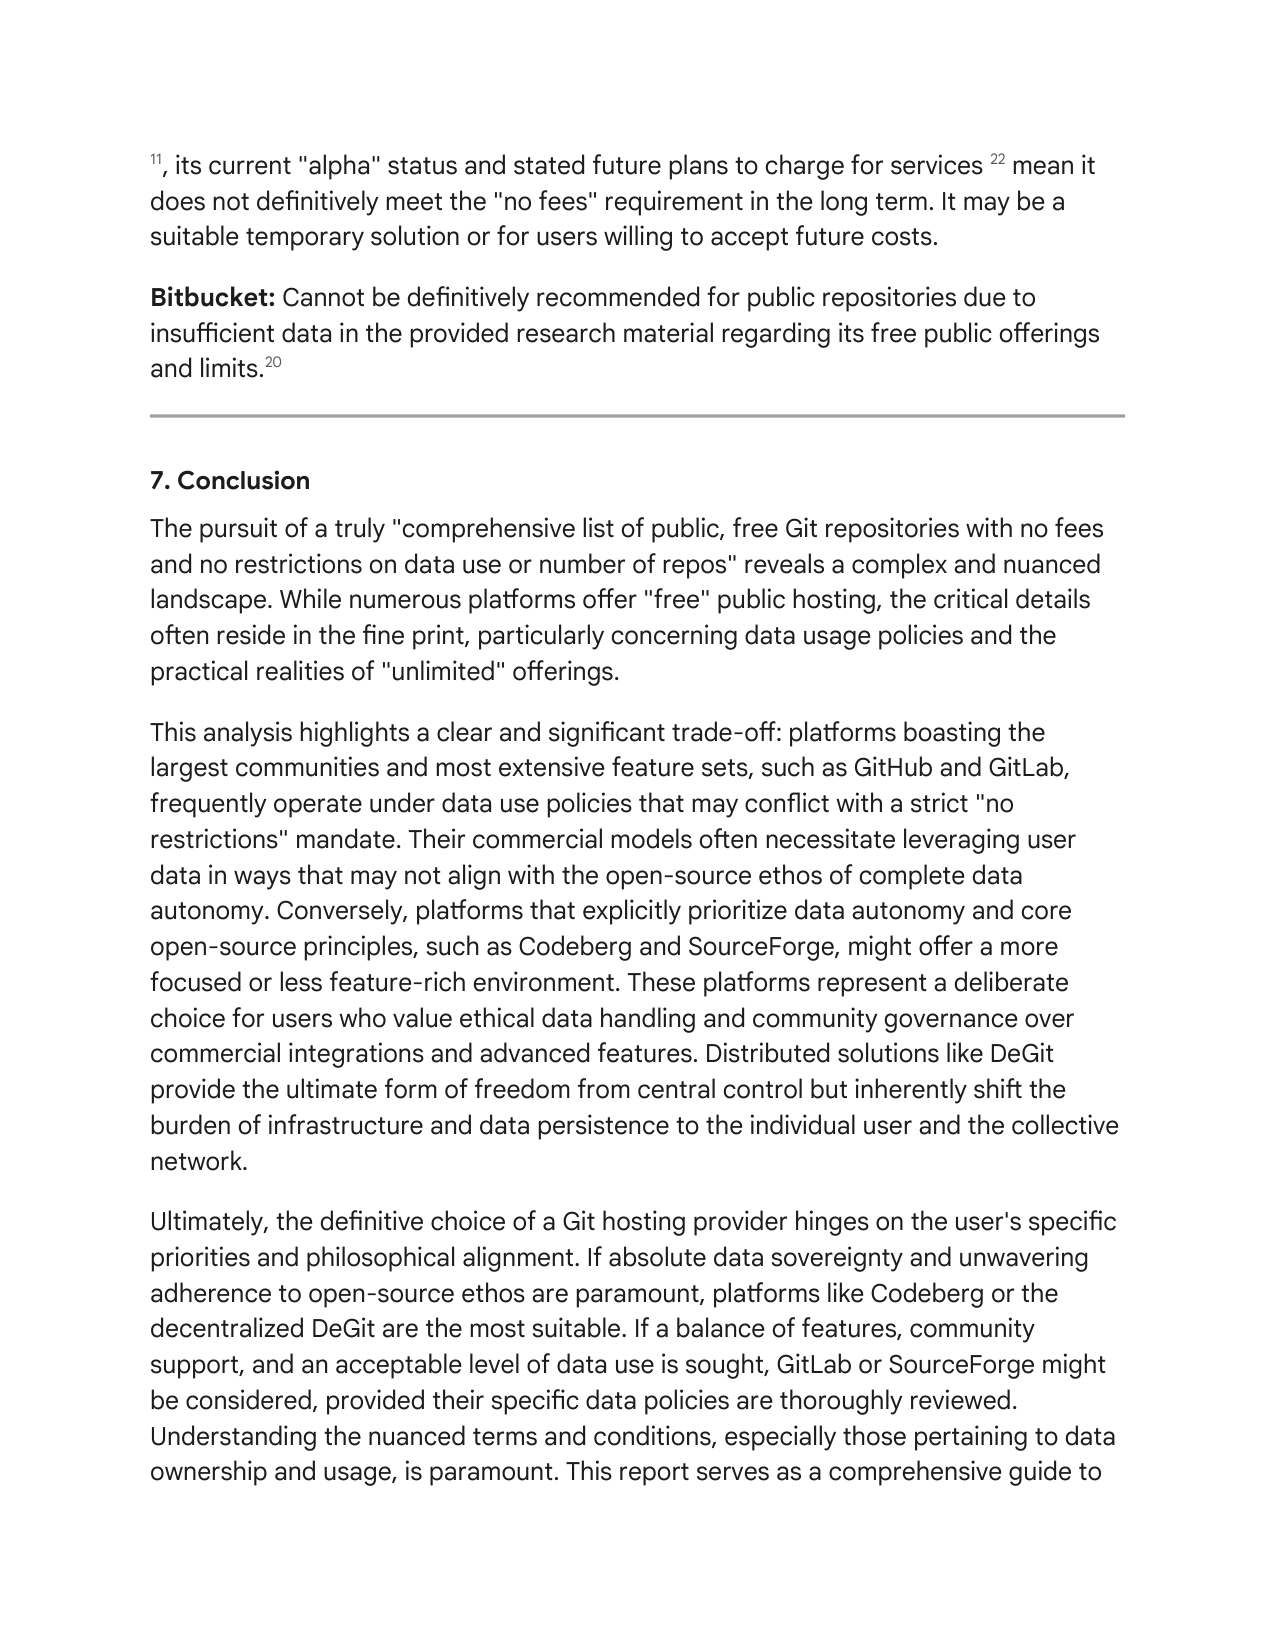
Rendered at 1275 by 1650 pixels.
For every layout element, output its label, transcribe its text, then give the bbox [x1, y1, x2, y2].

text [150, 150, 1125, 253]
text This analysis highlights a clear and significant trade-off: platforms boasting the largest communities and most extensive feature sets, such as GitHub and GitLab, frequently operate under data use policies that may conflict with a strict "no restrictions" mandate. Their commercial models often necessitate leveraging user data in ways that may not align with the open-source ethos of complete data autonomy. Conversely, platforms that explicitly prioritize data autonomy and core open-source principles, such as Codeberg and SourceForge, might offer a more focused or less feature-rich environment. These platforms represent a deliberate choice for users who value ethical data handling and community governance over commercial integrations and advanced features. Distributed solutions like DeGit provide the ultimate form of freedom from central control but inherently shift the burden of infrastructure and data persistence to the individual user and the collective network. [150, 717, 1125, 1177]
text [150, 1206, 1125, 1488]
text The pursuit of a truly "comprehensive list of public, free Git repositories with no fees and no restrictions on data use or number of repos" reveals a complex and nuanced landscape. While numerous platforms offer "free" public hosting, the critical details often reside in the fine print, particularly concerning data usage policies and the practical realities of "unlimited" offerings. [150, 513, 1125, 688]
subtitle 7. Conclusion [150, 465, 1125, 496]
text Bitbucket: Cannot be definitively recommended for public repositories due to insufficient data in the provided research material regarding its free public offerings and limits.20 [150, 282, 1125, 385]
